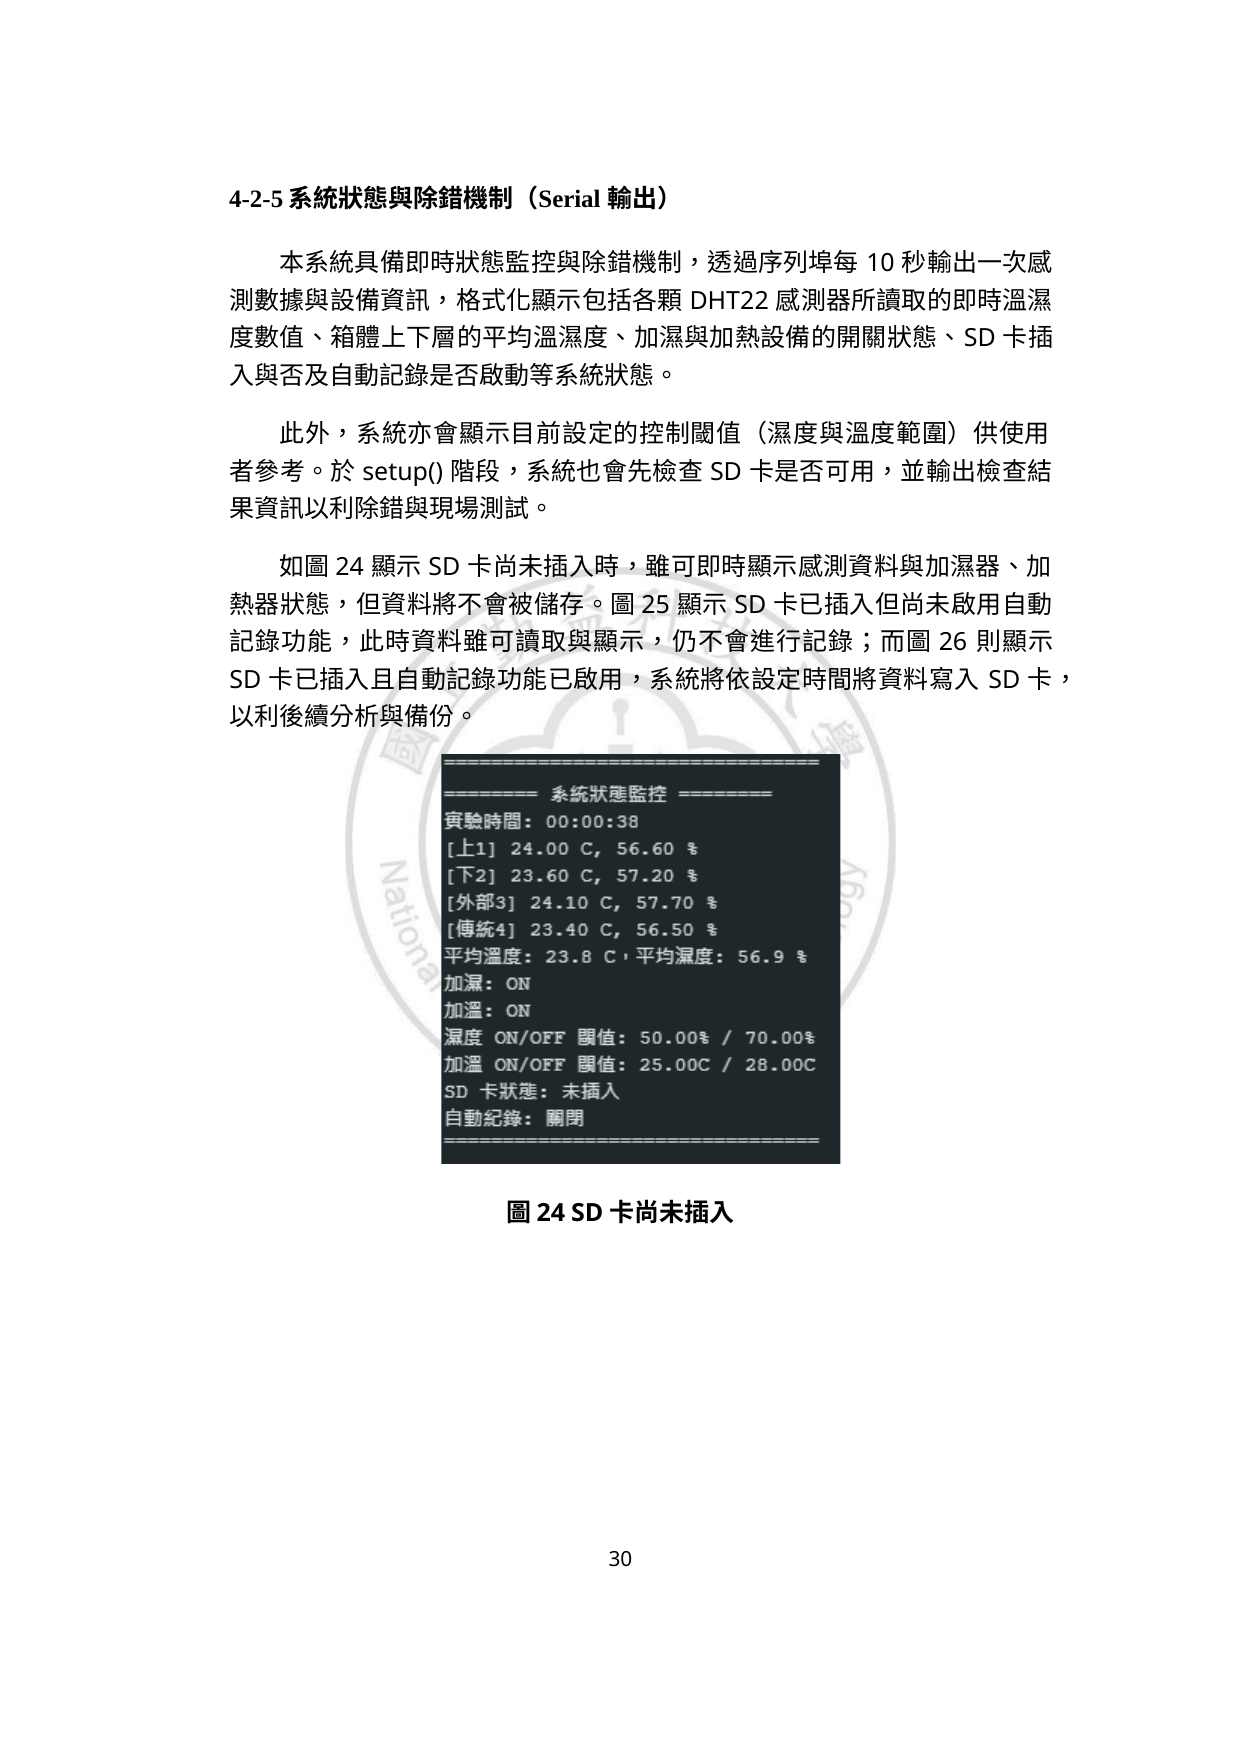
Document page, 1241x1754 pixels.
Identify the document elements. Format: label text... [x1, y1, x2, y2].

text 4-2-5系統狀態與除錯機制（Serial 輸出） [187, 178, 1053, 216]
picture [345, 734, 896, 1164]
text 此外，系統亦會顯示目前設定的控制閾值（濕度與溫度範圍）供使用者參考。於 setup() 階段，系統也會先檢查 SD 卡是否可用，並輸出檢查結果資訊以利除錯與現場測試。 [229, 413, 1053, 525]
text 本系統具備即時狀態監控與除錯機制，透過序列埠每 10 秒輸出一次感測數據與設備資訊，格式化顯示包括各顆 DHT22 感測器所讀取的即時溫濕度數值、箱體上下層的平均溫濕度、加濕與加熱設備的開關狀態、SD 卡插入與否及自動記錄是否啟動等系統狀態。 [229, 242, 1053, 392]
text 圖 24 SD 卡尚未插入 [187, 1192, 1053, 1229]
text 如圖24 顯示 SD 卡尚未插入時，雖可即時顯示感測資料與加濕器、加熱器狀態，但資料將不會被儲存。圖25 顯示 SD 卡已插入但尚未啟用自動記錄功能，此時資料雖可讀取與顯示，仍不會進行記錄；而圖26 則顯示 SD 卡已插入且自動記錄功能已啟用，系統將依設定時間將資料寫入 SD 卡，以利後續分析與備份。 [229, 546, 1053, 734]
